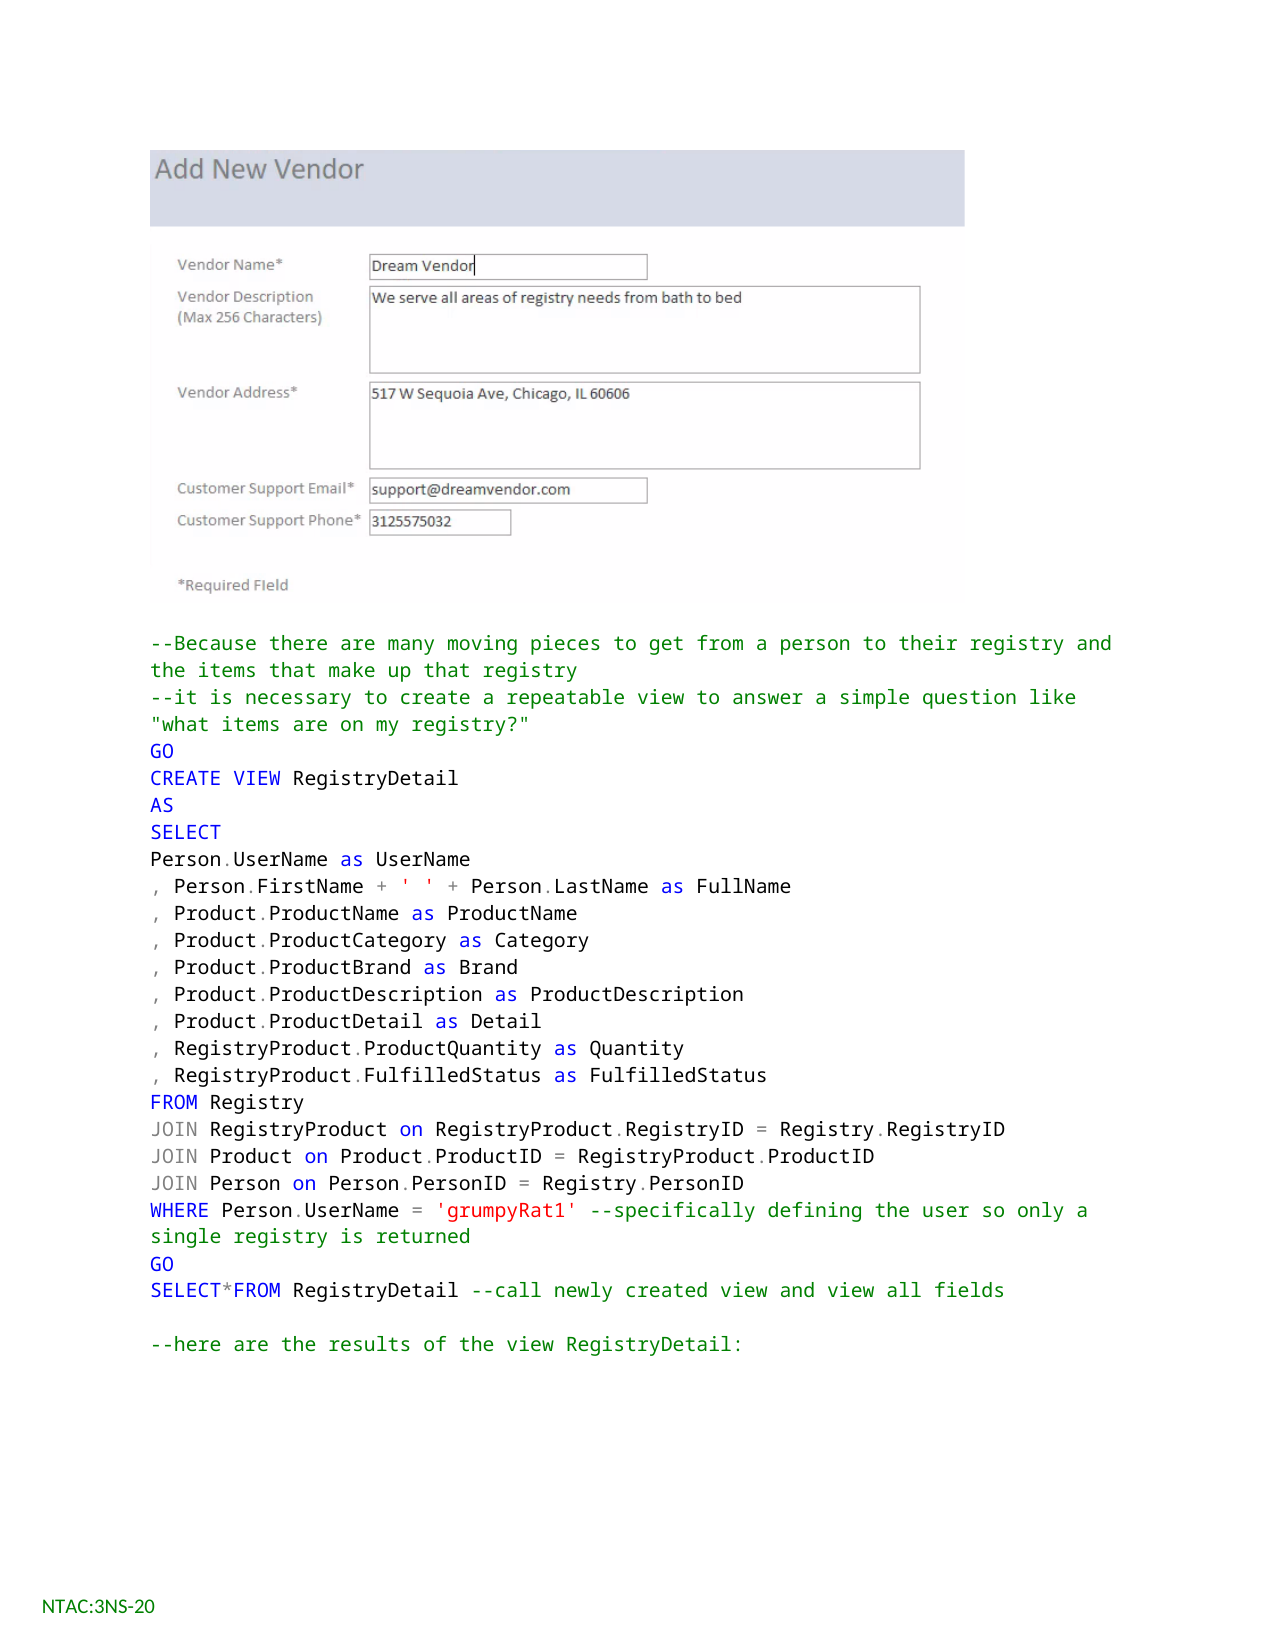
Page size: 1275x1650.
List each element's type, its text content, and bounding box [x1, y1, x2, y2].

text WHERE Person.UserName = 'grumpyRat1' --specifically defining the user so only a single registry is returned [150, 1196, 1125, 1250]
text --it is necessary to create a repeatable view to answer a simple question like "what items are on my registry?" [150, 683, 1125, 737]
text , RegistryProduct.ProductQuantity as Quantity [150, 1034, 1125, 1061]
text , Person.FirstName + ' ' + Person.LastName as FullName [150, 872, 1125, 899]
text AS [150, 791, 1125, 818]
text , Product.ProductCategory as Category [150, 926, 1125, 953]
text GO [150, 737, 1125, 764]
text JOIN Person on Person.PersonID = Registry.PersonID [150, 1169, 1125, 1196]
text JOIN Product on Product.ProductID = RegistryProduct.ProductID [150, 1142, 1125, 1169]
text Person.UserName as UserName [150, 845, 1125, 872]
text GO [150, 1250, 1125, 1277]
text , Product.ProductDetail as Detail [150, 1007, 1125, 1034]
text CREATE VIEW RegistryDetail [150, 764, 1125, 791]
text , Product.ProductDescription as ProductDescription [150, 980, 1125, 1007]
text FROM Registry [150, 1088, 1125, 1115]
text , Product.ProductName as ProductName [150, 899, 1125, 926]
text --Because there are many moving pieces to get from a person to their registry and the items that make up that registry [150, 629, 1125, 683]
text , RegistryProduct.FulfilledStatus as FulfilledStatus [150, 1061, 1125, 1088]
text , Product.ProductBrand as Brand [150, 953, 1125, 980]
text SELECT*FROM RegistryDetail --call newly created view and view all fields [150, 1277, 1125, 1304]
picture [150, 150, 965, 603]
text --here are the results of the view RegistryDetail: [150, 1331, 1125, 1358]
text SELECT [150, 818, 1125, 845]
text JOIN RegistryProduct on RegistryProduct.RegistryID = Registry.RegistryID [150, 1115, 1125, 1142]
